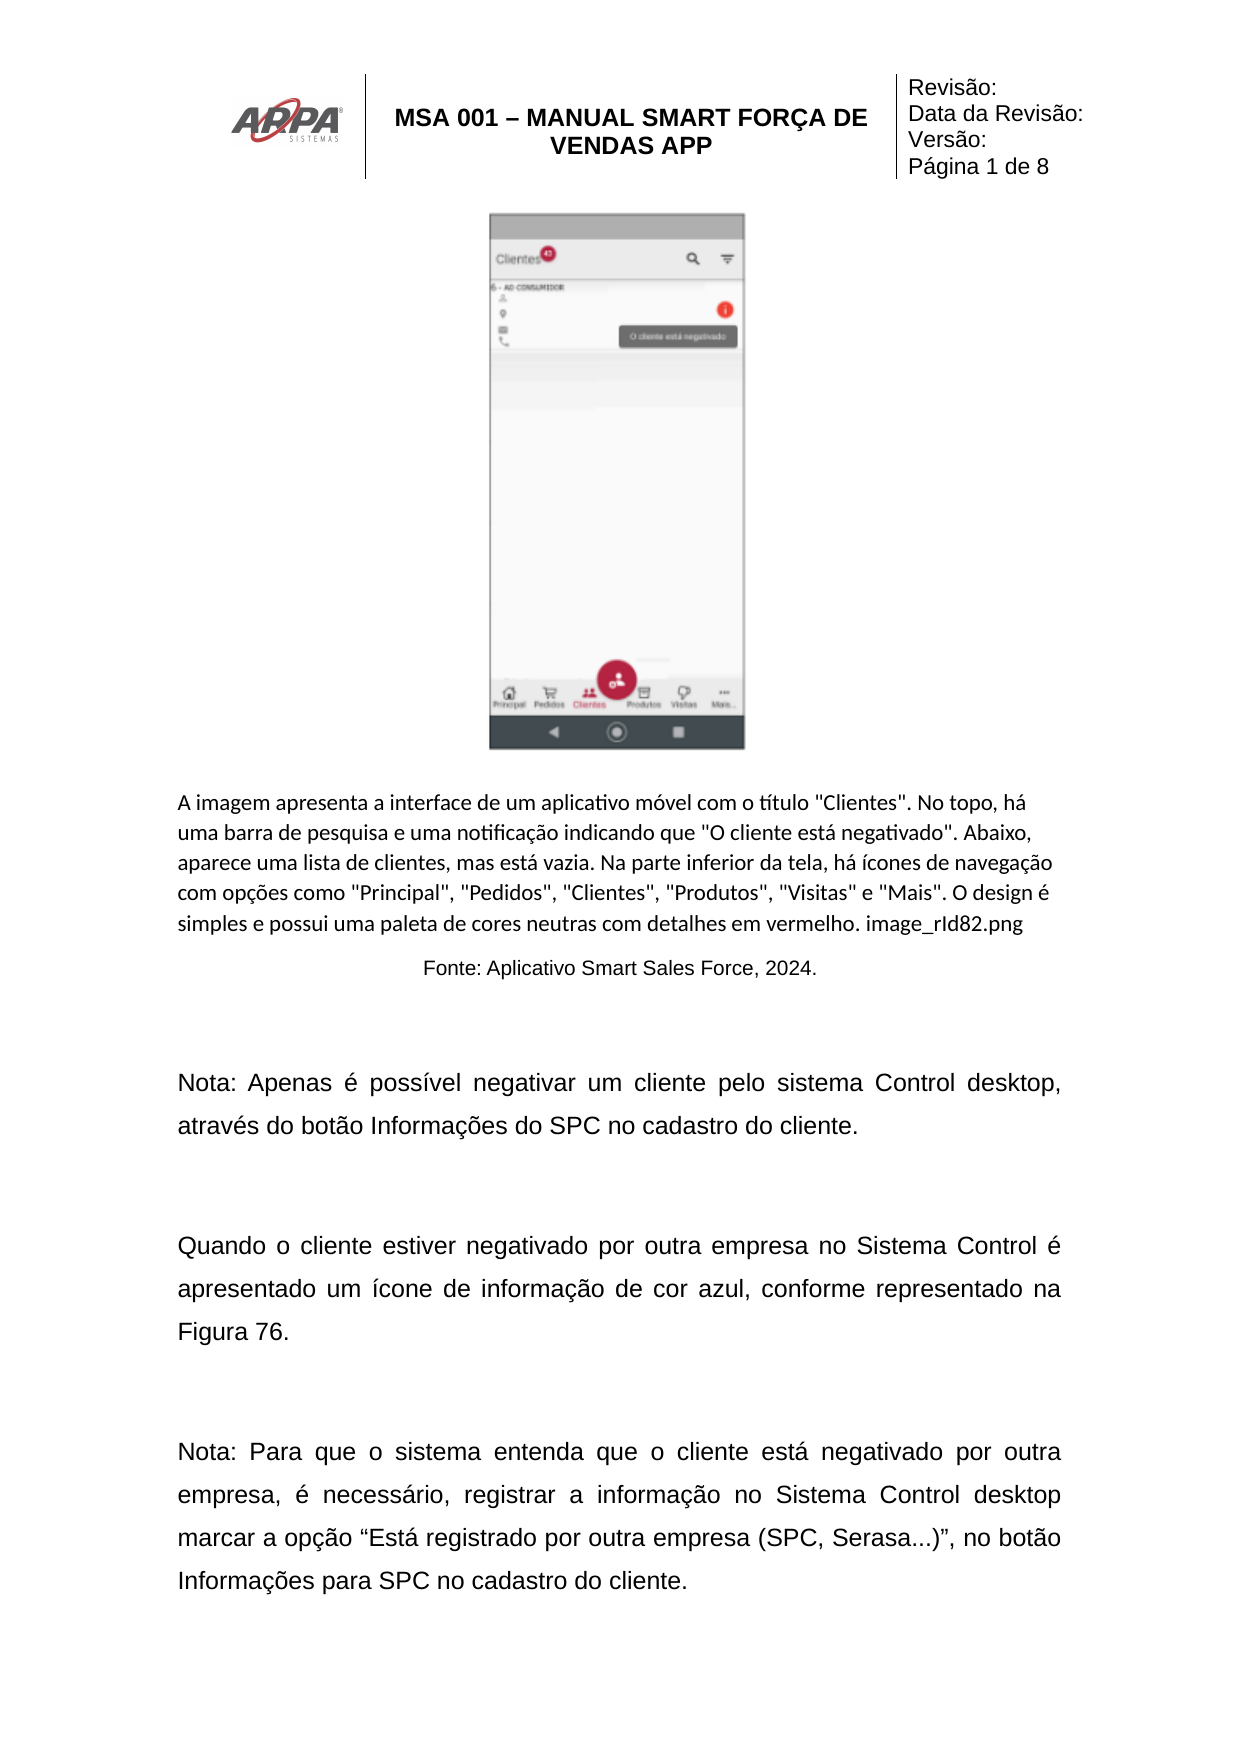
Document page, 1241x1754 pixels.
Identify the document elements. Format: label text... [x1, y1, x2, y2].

text Fonte: Aplicativo Smart Sales Force, 2024. [177, 956, 1063, 979]
text Nota: Para que o sistema entenda que o cliente está negativado por outra empresa, é necessário, registrar a informação no Sistema Control desktop marcar a opção “Está registrado por outra empresa (SPC, Serasa...)”, no botão Informações para SPC no cadastro do cliente. [177, 1436, 1063, 1594]
text Quando o cliente estiver negativado por outra empresa no Sistema Control é apresentado um ícone de informação de cor azul, conforme representado na Figura 76. [177, 1231, 1063, 1346]
picture [231, 98, 343, 147]
text Nota: Apenas é possível negativar um cliente pelo sistema Control desktop, através do botão Informações do SPC no cadastro do cliente. [177, 1068, 1063, 1140]
picture [474, 207, 766, 758]
text A imagem apresenta a interface de um aplicativo móvel com o título "Clientes". No topo, há uma barra de pesquisa e uma notificação indicando que "O cliente está negativado". Abaixo, aparece uma lista de clientes, mas está vazia. Na parte inferior da tela, há ícones de navegação com opções como "Principal", "Pedidos", "Clientes", "Produtos", "Visitas" e "Mais". O design é simples e possui uma paleta de cores neutras com detalhes em vermelho. image_rId82.png [177, 788, 1063, 937]
